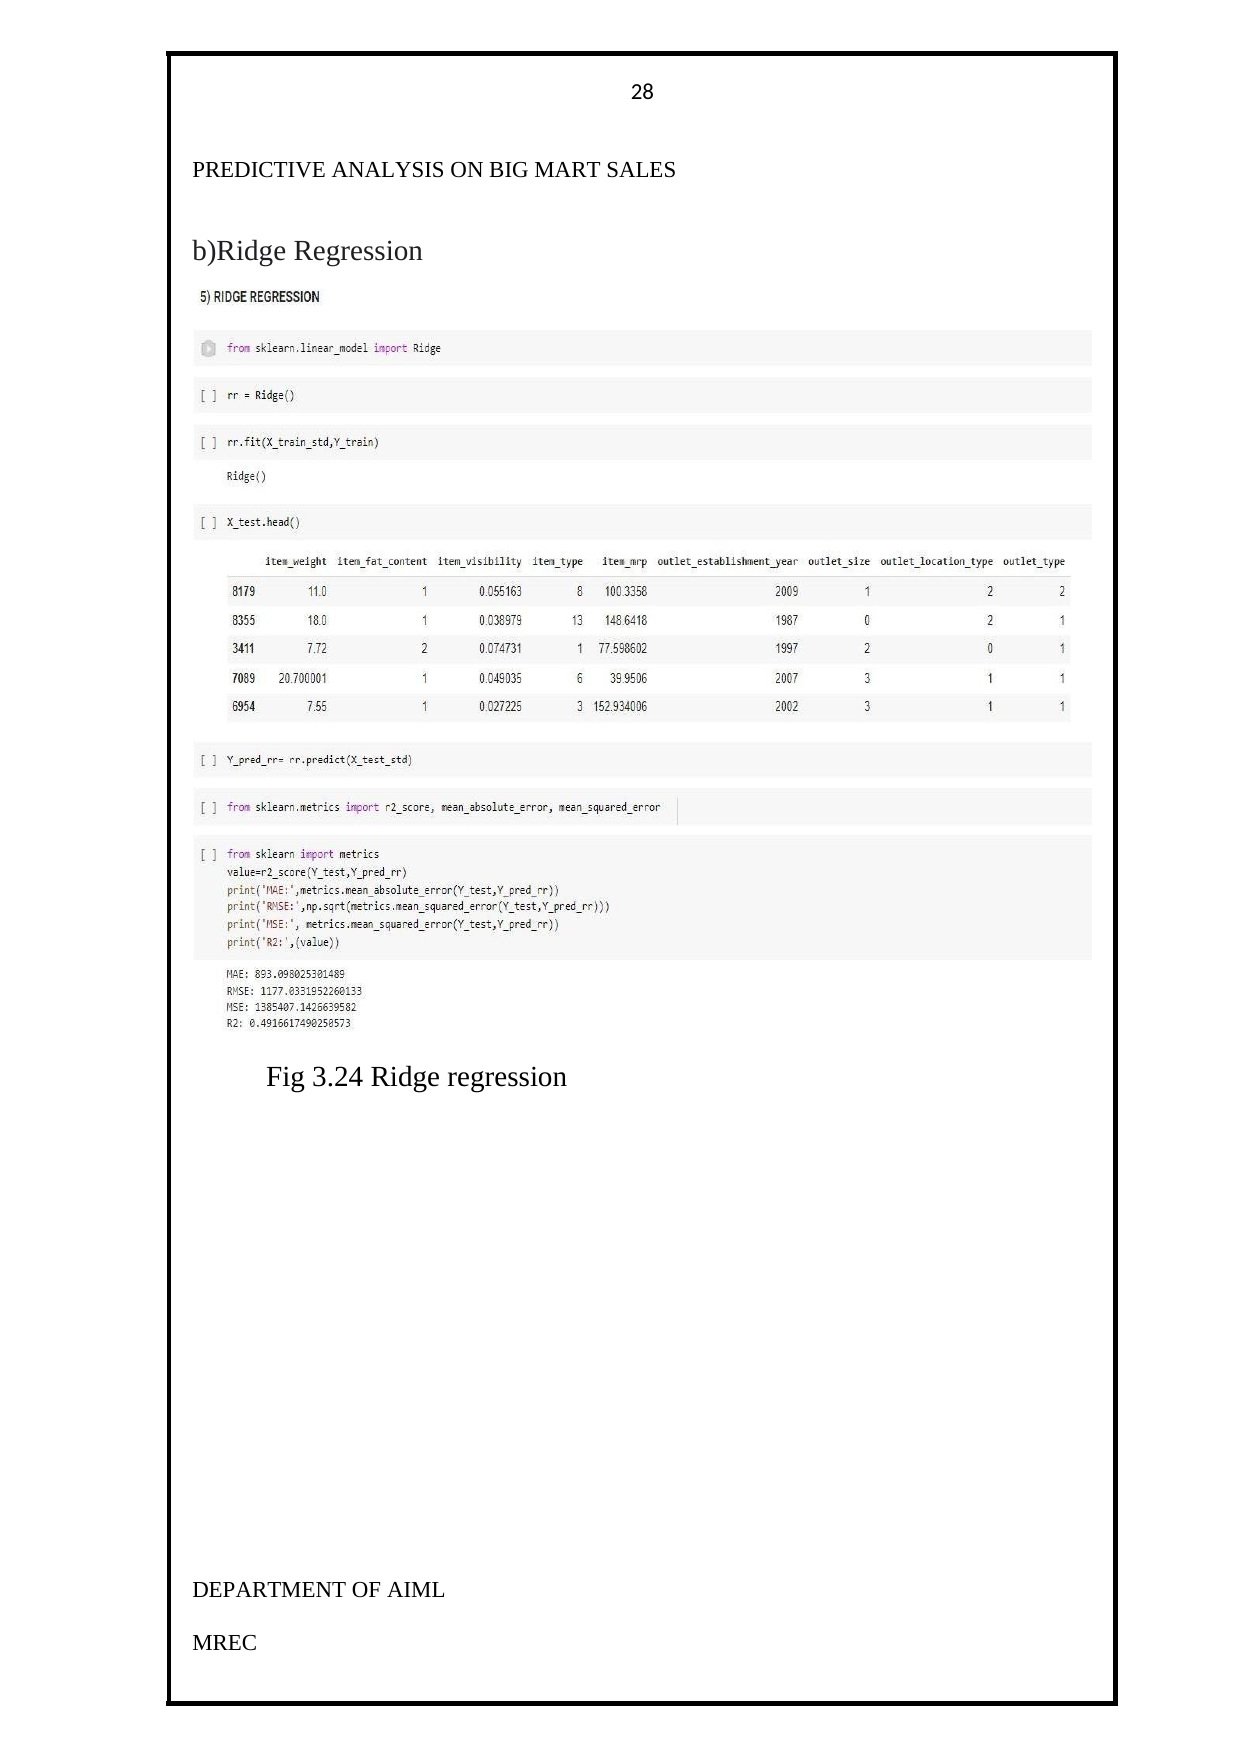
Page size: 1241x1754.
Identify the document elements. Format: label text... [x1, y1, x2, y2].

text Fig 3.24 Ridge regression [192, 1059, 1092, 1124]
text b)Ridge Regression [192, 233, 1092, 266]
picture [192, 289, 1092, 1032]
